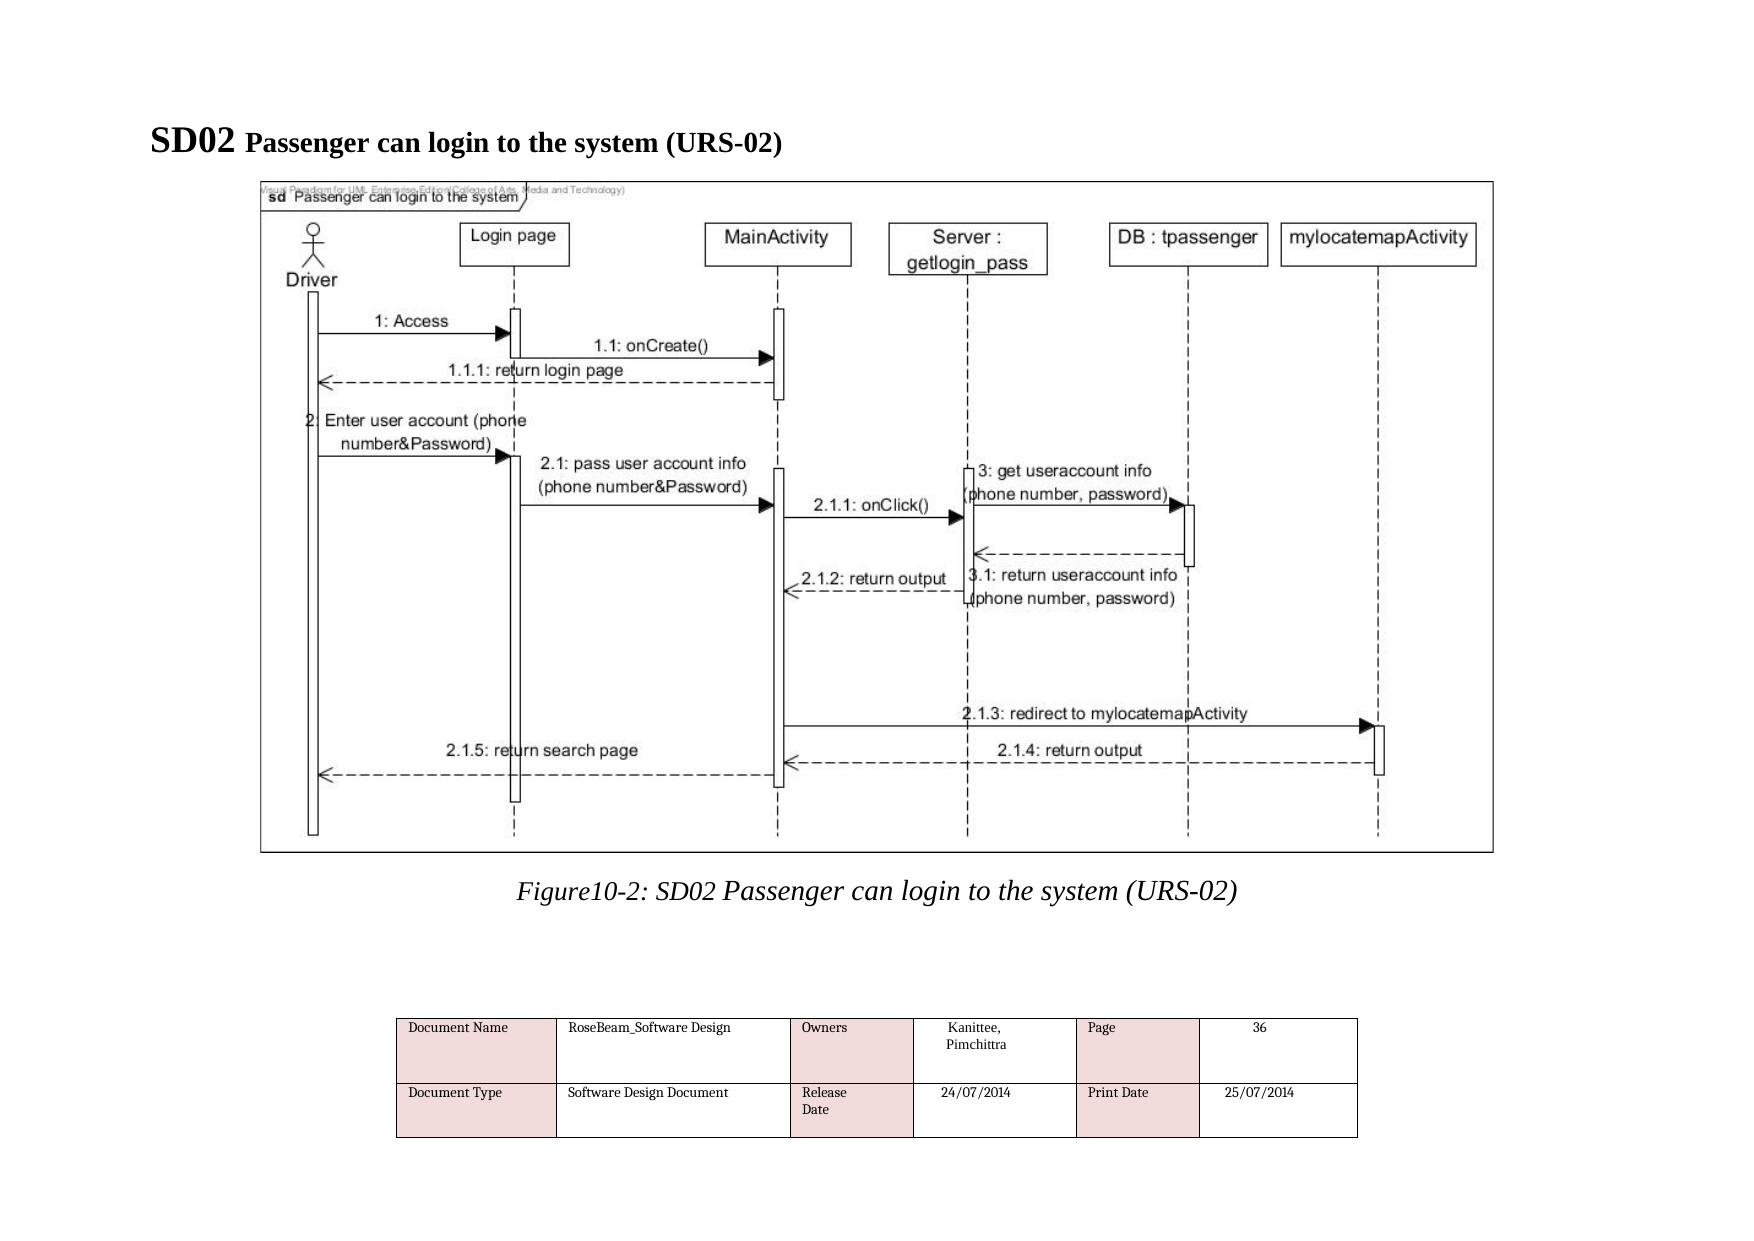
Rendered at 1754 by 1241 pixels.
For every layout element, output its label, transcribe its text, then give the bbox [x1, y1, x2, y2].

text SD02 Passenger can login to the system (URS-02) [150, 117, 1604, 161]
text Figure10-2: SD02 Passenger can login to the system (URS-02) [150, 873, 1604, 907]
picture [260, 181, 1494, 853]
